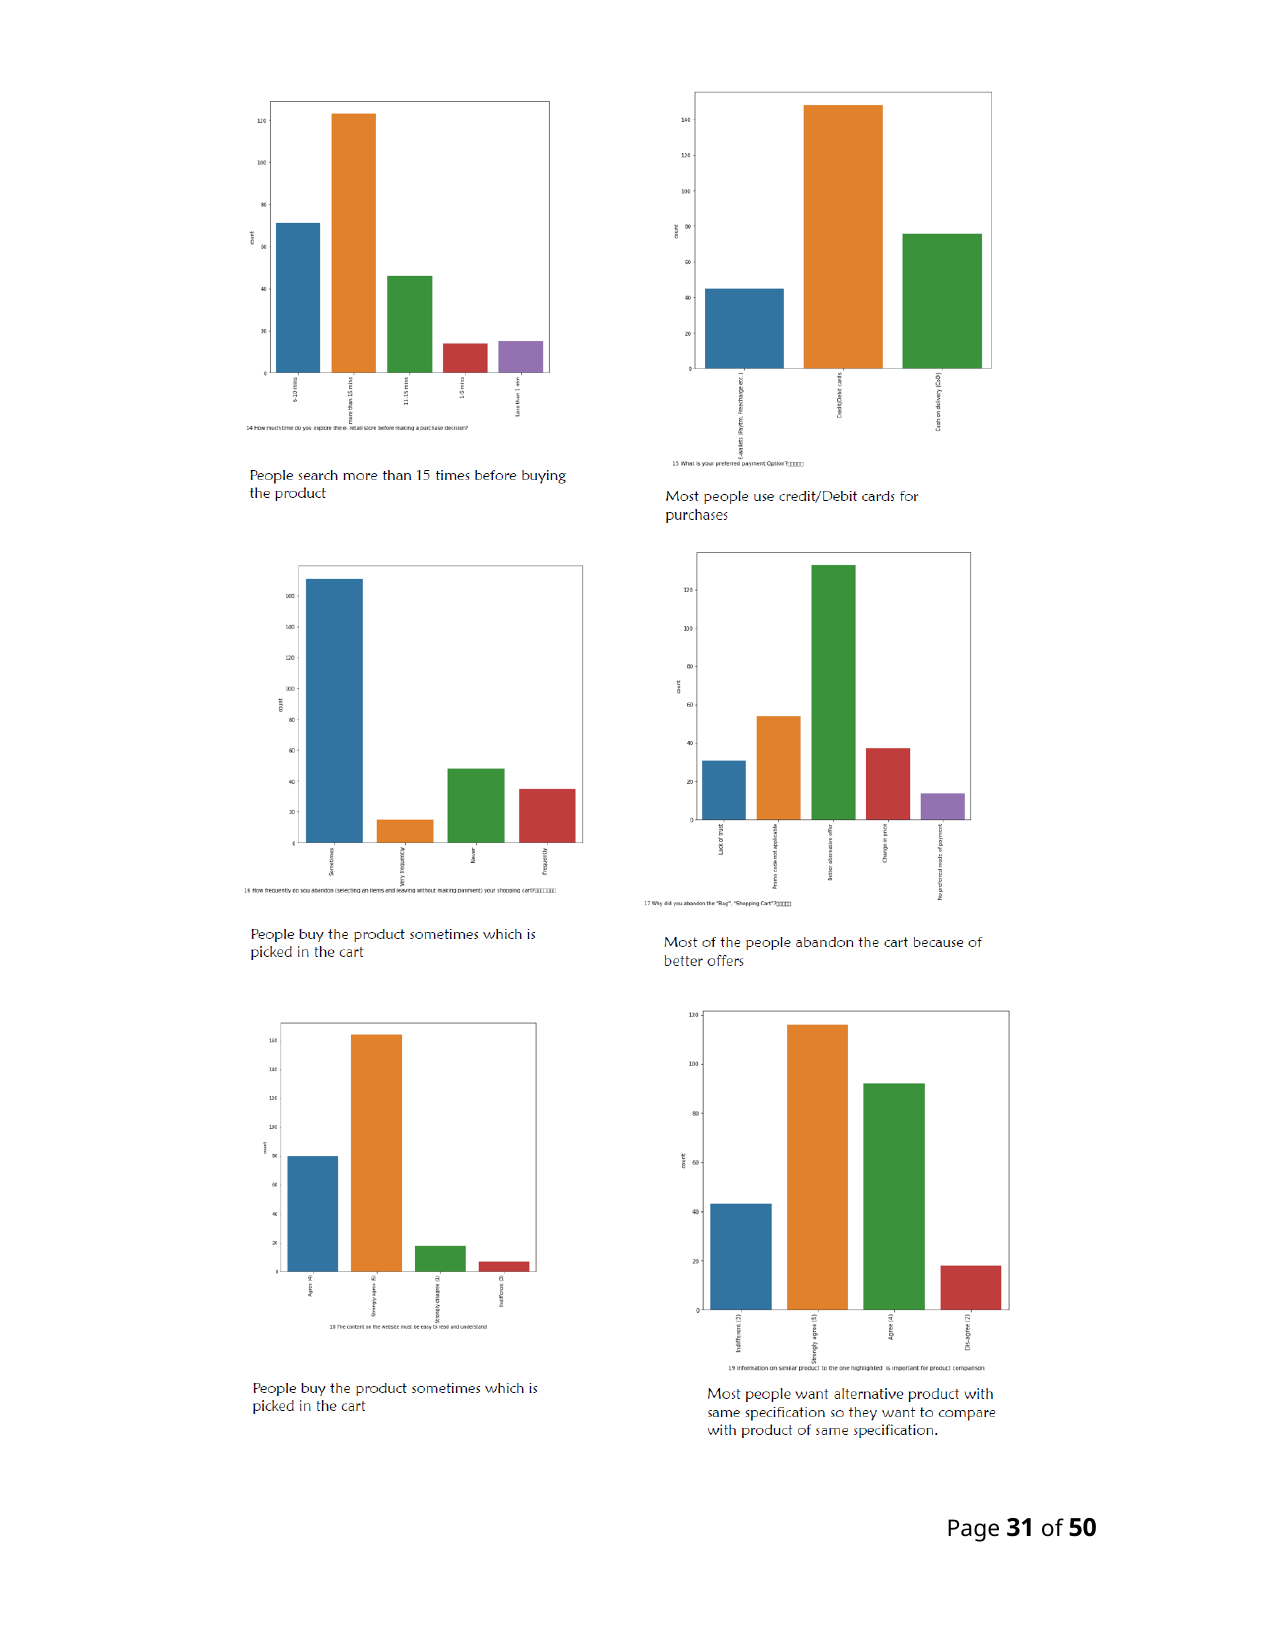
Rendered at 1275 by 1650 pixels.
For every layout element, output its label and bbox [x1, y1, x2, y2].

picture [229, 84, 1018, 529]
picture [227, 997, 1019, 1441]
picture [242, 545, 1004, 982]
